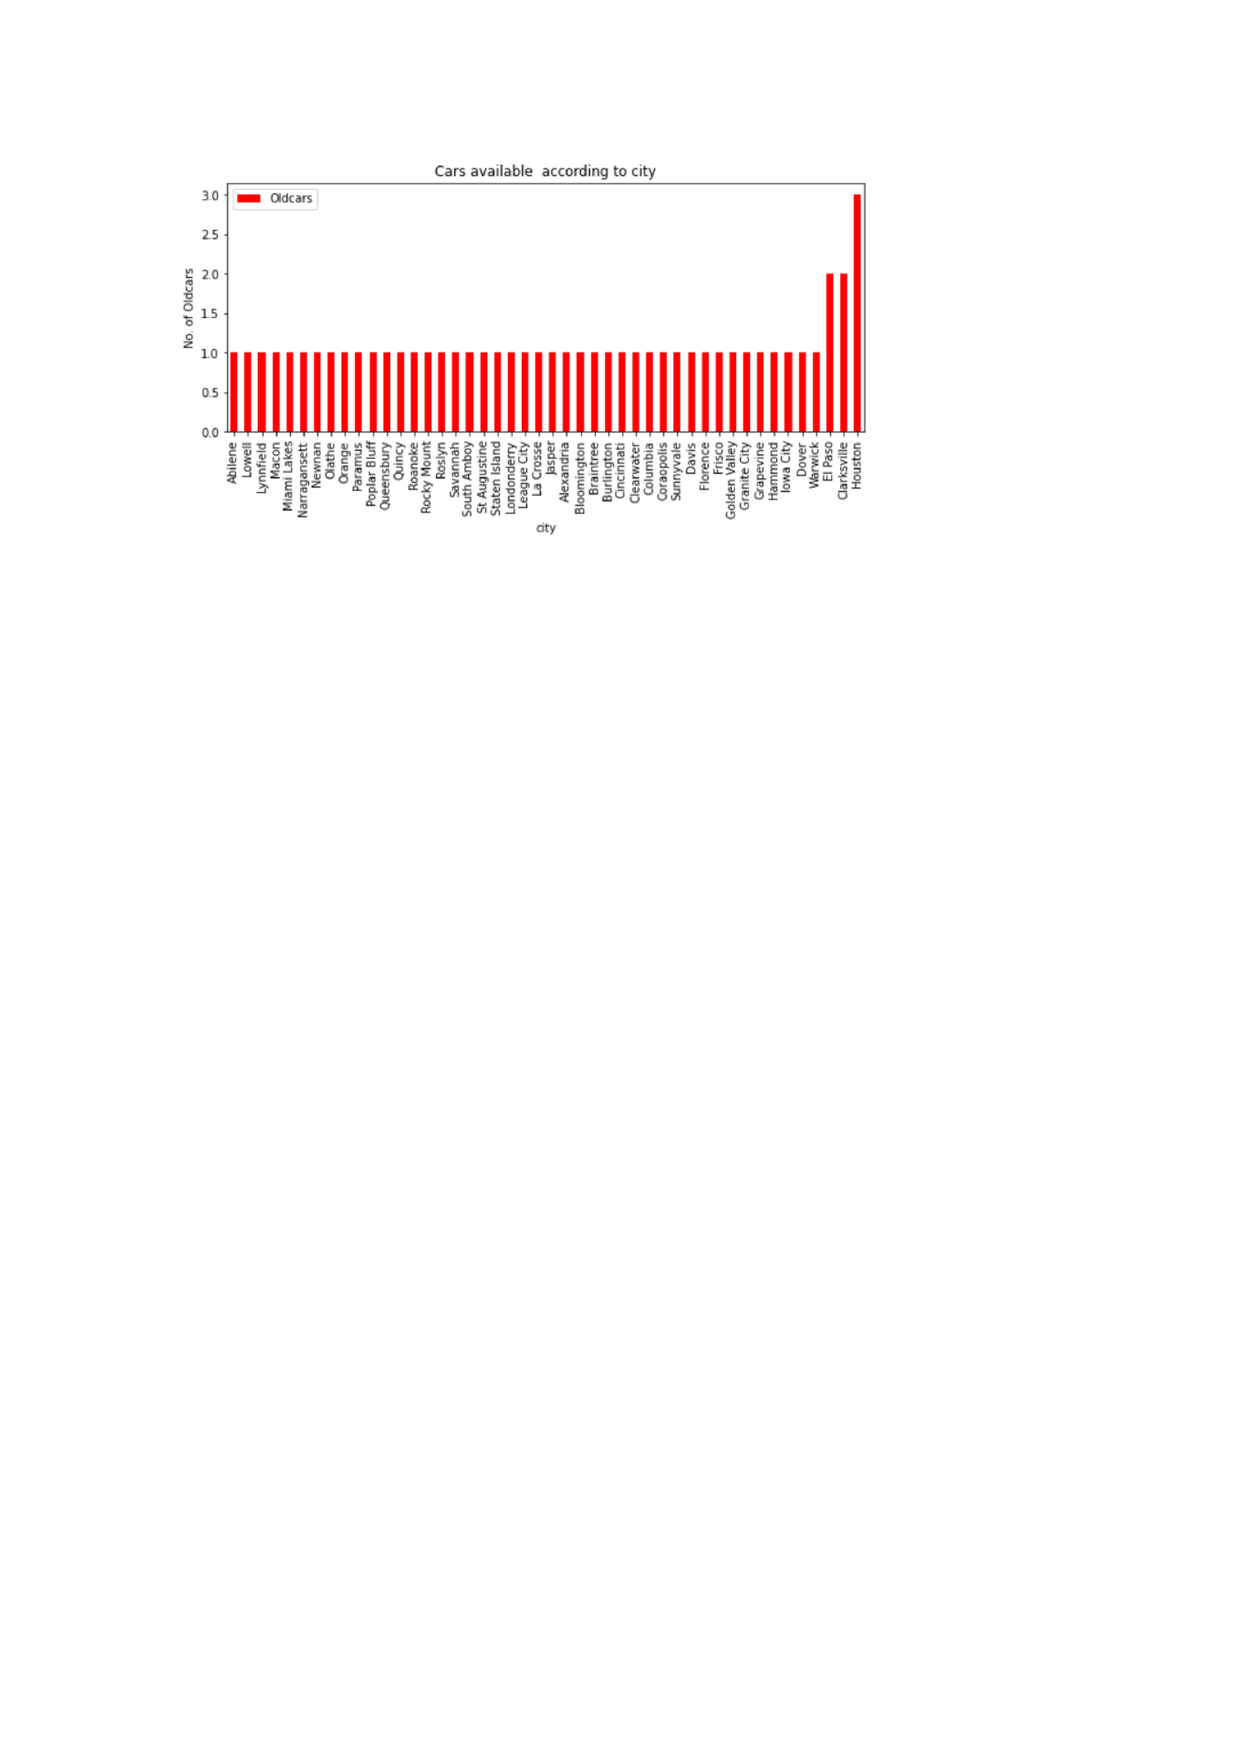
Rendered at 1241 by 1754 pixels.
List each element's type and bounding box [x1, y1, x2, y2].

picture [150, 150, 901, 543]
